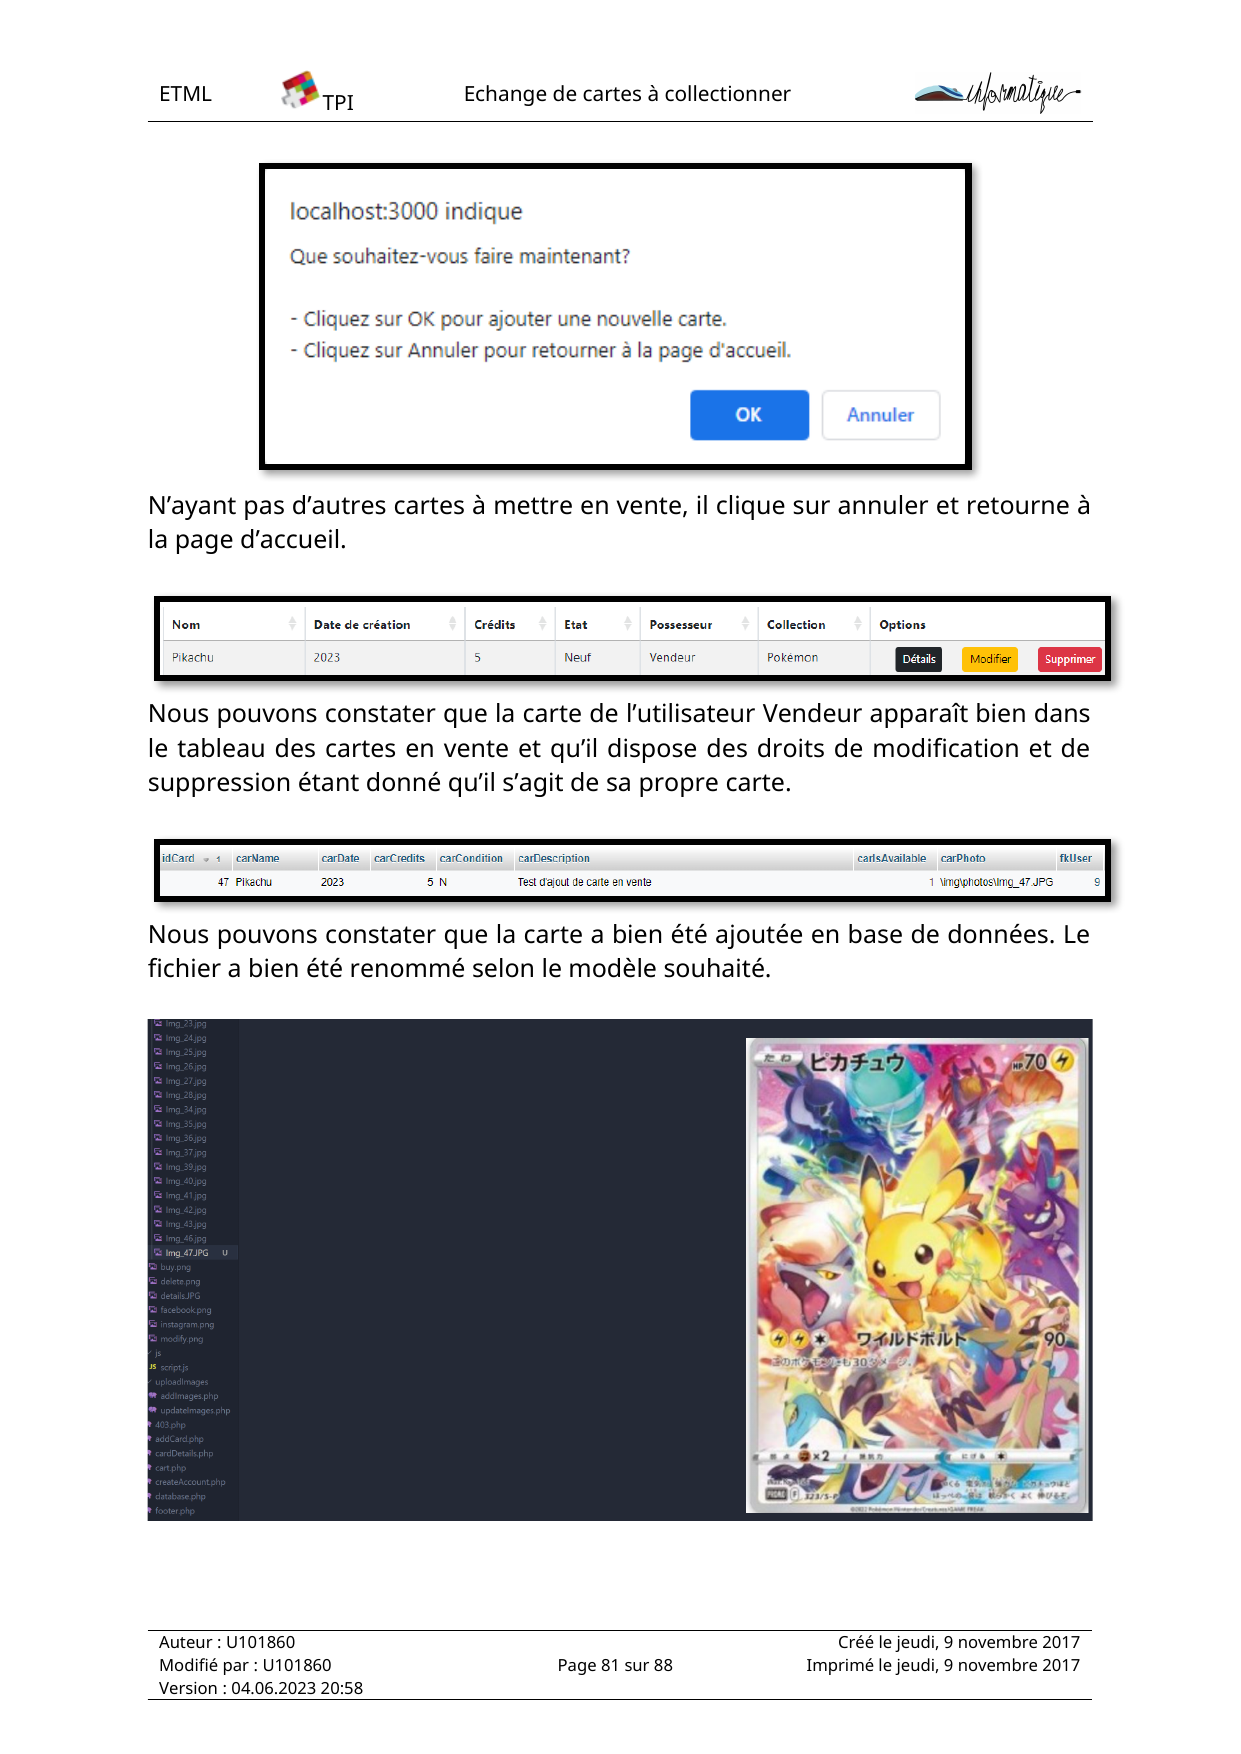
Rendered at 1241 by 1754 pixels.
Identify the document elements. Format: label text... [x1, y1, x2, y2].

text Nous pouvons constater que la carte de l’utilisateur Vendeur apparaît bien dans le tableau des cartes en vente et qu’il dispose des droits de modification et de suppression étant donné qu’il s’agit de sa propre carte. [148, 696, 1092, 798]
picture [265, 169, 965, 464]
text N’ayant pas d’autres cartes à mettre en vente, il clique sur annuler et retourne à la page d’accueil. [148, 488, 1092, 556]
picture [160, 602, 1105, 675]
picture [147, 1019, 1093, 1521]
picture [276, 69, 323, 111]
text Nous pouvons constater que la carte a bien été ajoutée en base de données. Le fichier a bien été renommé selon le modèle souhaité. [148, 917, 1092, 985]
picture [160, 845, 1105, 896]
